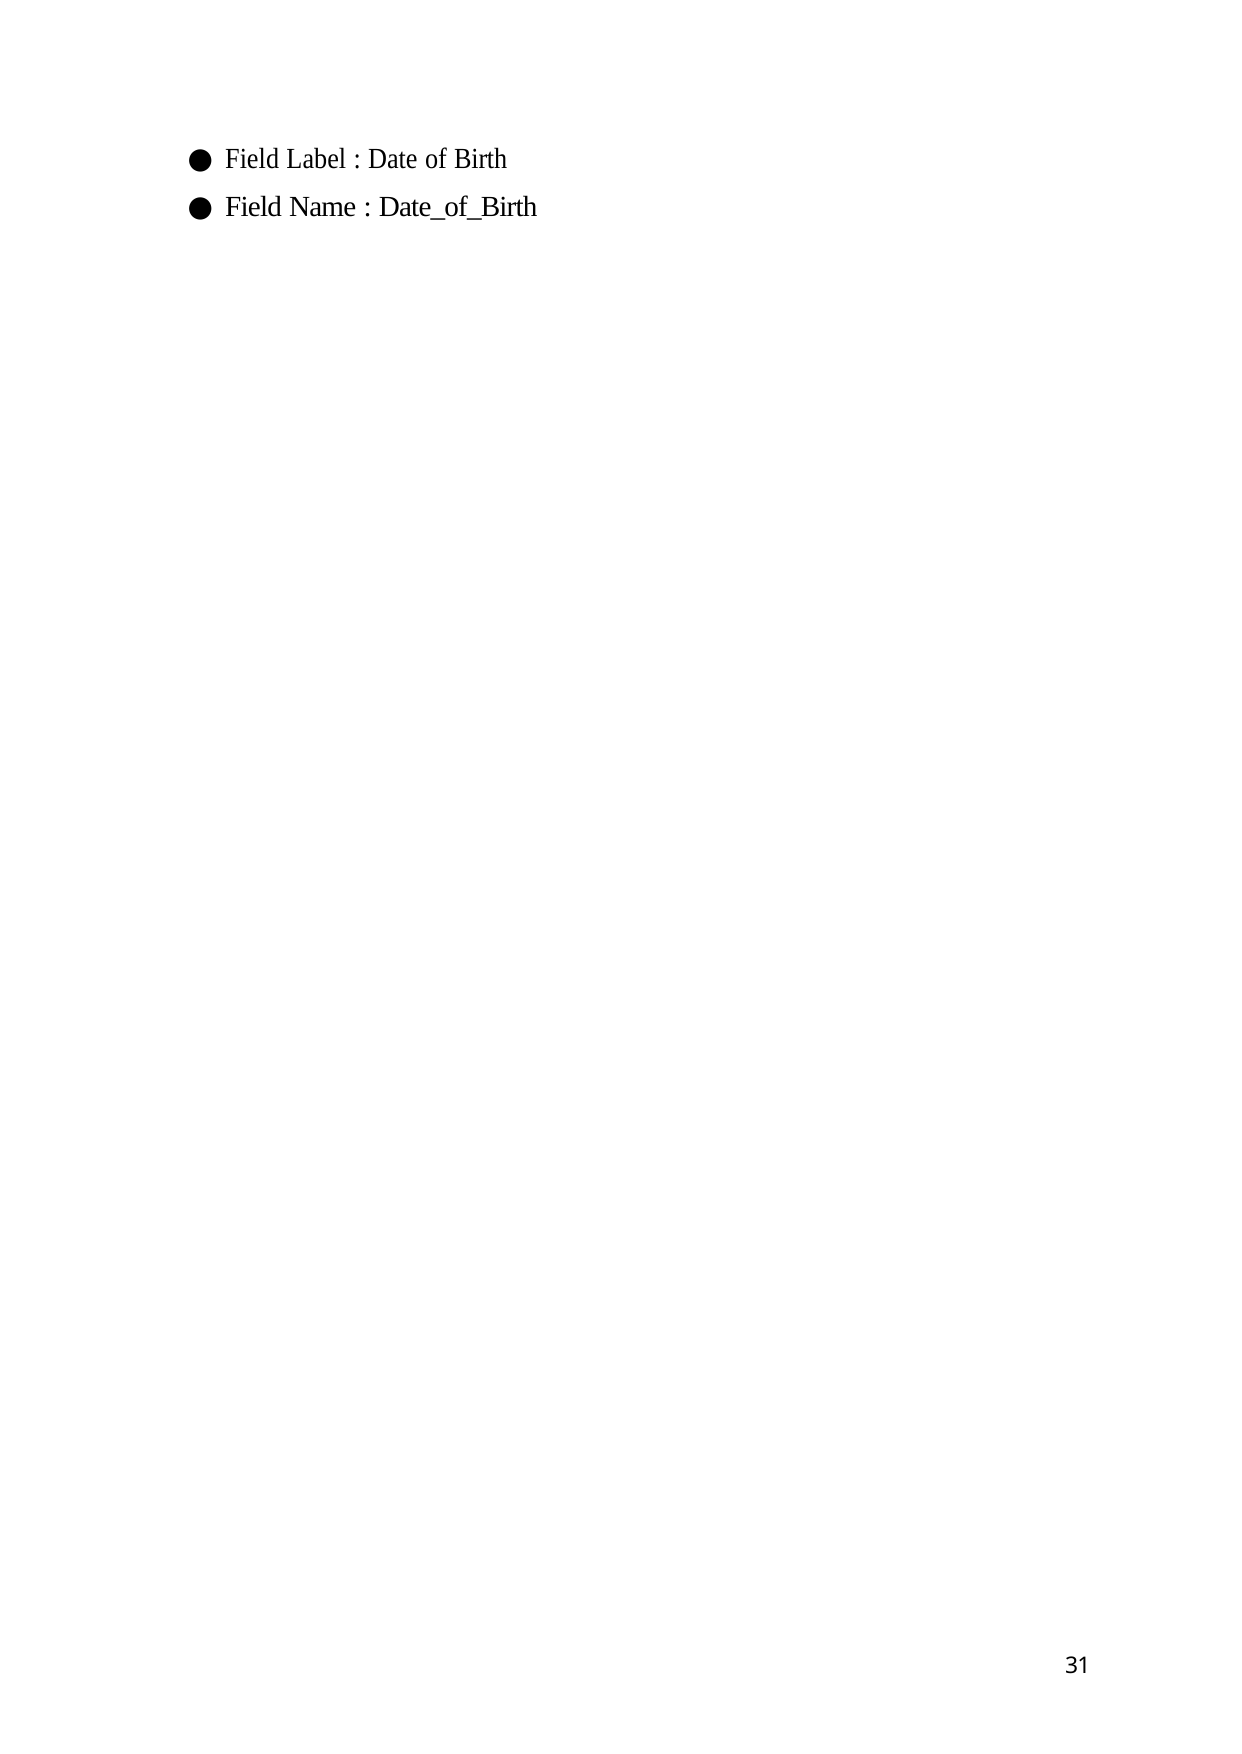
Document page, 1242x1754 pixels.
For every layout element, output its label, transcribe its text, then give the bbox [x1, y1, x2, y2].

list Field Name : Date_of_Birth [187, 185, 1138, 225]
list Field Label : Date of Birth [187, 142, 1138, 175]
